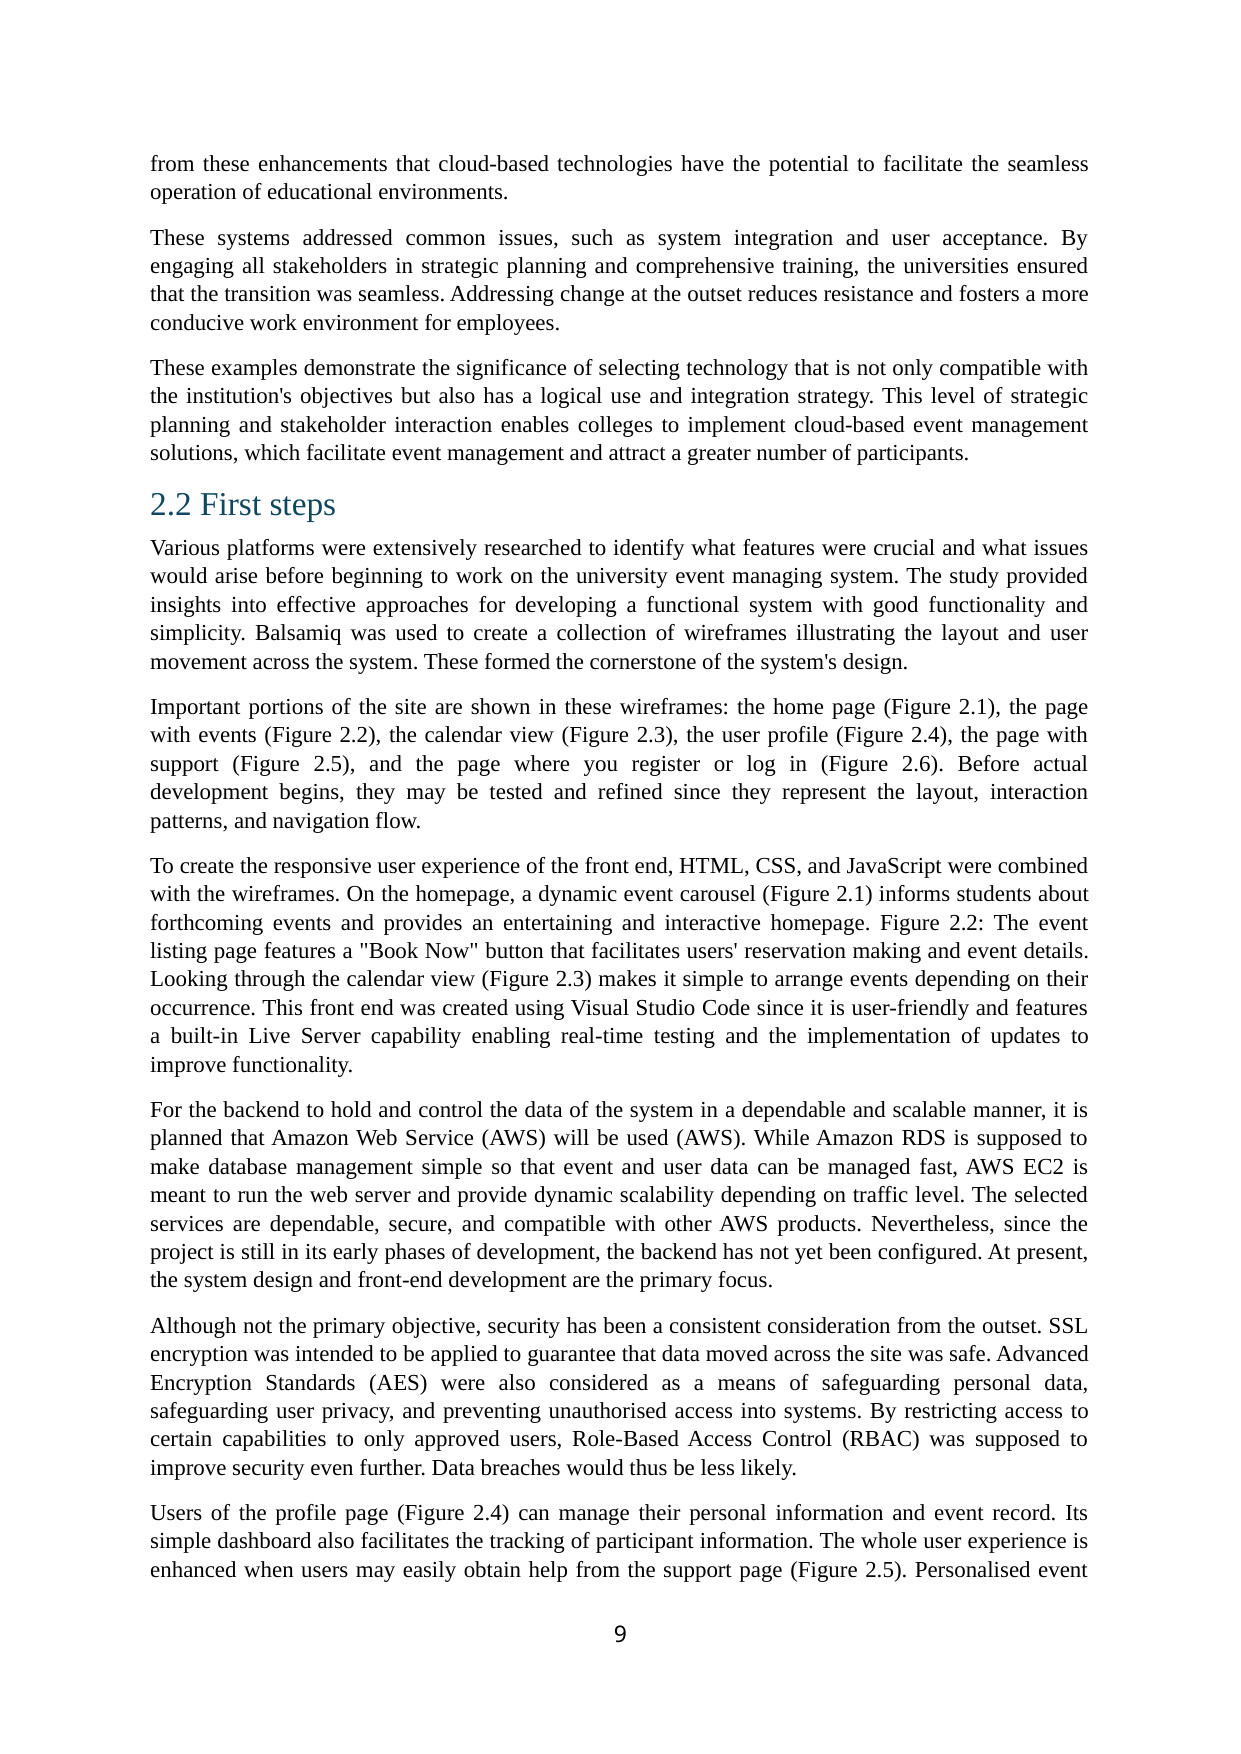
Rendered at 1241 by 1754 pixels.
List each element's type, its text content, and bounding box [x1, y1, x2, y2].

text For the backend to hold and control the data of the system in a dependable and scalable manner, it is planned that Amazon Web Service (AWS) will be used (AWS). While Amazon RDS is supposed to make database management simple so that event and user data can be managed fast, AWS EC2 is meant to run the web server and provide dynamic scalability depending on traffic level. The selected services are dependable, secure, and compatible with other AWS products. Nevertheless, since the project is still in its early phases of development, the backend has not yet been configured. At present, the system design and front-end development are the primary focus. [150, 1096, 1090, 1293]
text These systems addressed common issues, such as system integration and user acceptance. By engaging all stakeholders in strategic planning and comprehensive training, the universities ensured that the transition was seamless. Addressing change at the outset reduces resistance and fosters a more conducive work environment for employees. [150, 223, 1090, 335]
text Although not the primary objective, security has been a consistent consideration from the outset. SSL encryption was intended to be applied to guarantee that data moved across the site was safe. Advanced Encryption Standards (AES) were also considered as a means of safeguarding personal data, safeguarding user privacy, and preventing unauthorised access into systems. By restricting access to certain capabilities to only approved users, Role-Based Access Control (RBAC) was supposed to improve security even further. Data breaches would thus be less likely. [150, 1312, 1090, 1480]
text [150, 1499, 1090, 1582]
text Important portions of the site are shown in these wireframes: the home page (Figure 2.1), the page with events (Figure 2.2), the calendar view (Figure 2.3), the user profile (Figure 2.4), the page with support (Figure 2.5), and the page where you register or log in (Figure 2.6). Before actual development begins, they may be tested and refined since they represent the layout, interaction patterns, and navigation flow. [150, 693, 1090, 833]
text To create the responsive user experience of the front end, HTML, CSS, and JavaScript were combined with the wireframes. On the homepage, a dynamic event carousel (Figure 2.1) informs students about forthcoming events and provides an entertaining and interactive homepage. Figure 2.2: The event listing page features a "Book Now" button that facilitates users' reservation making and event details. Looking through the calendar view (Figure 2.3) makes it simple to arrange events depending on their occurrence. This front end was created using Visual Studio Code since it is user-friendly and features a built-in Live Server capability enabling real-time testing and the implementation of updates to improve functionality. [150, 852, 1090, 1077]
text Various platforms were extensively researched to identify what features were crucial and what issues would arise before beginning to work on the university event managing system. The study provided insights into effective approaches for developing a functional system with good functionality and simplicity. Balsamiq was used to create a collection of wireframes illustrating the layout and user movement across the system. These formed the cornerstone of the system's design. [150, 534, 1090, 674]
subtitle 2.2 First steps [150, 484, 1090, 523]
text These examples demonstrate the significance of selecting technology that is not only compatible with the institution's objectives but also has a logical use and integration strategy. This level of strategic planning and stakeholder interaction enables colleges to implement cloud-based event management solutions, which facilitate event management and attract a greater number of participants. [150, 354, 1090, 466]
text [150, 150, 1090, 205]
